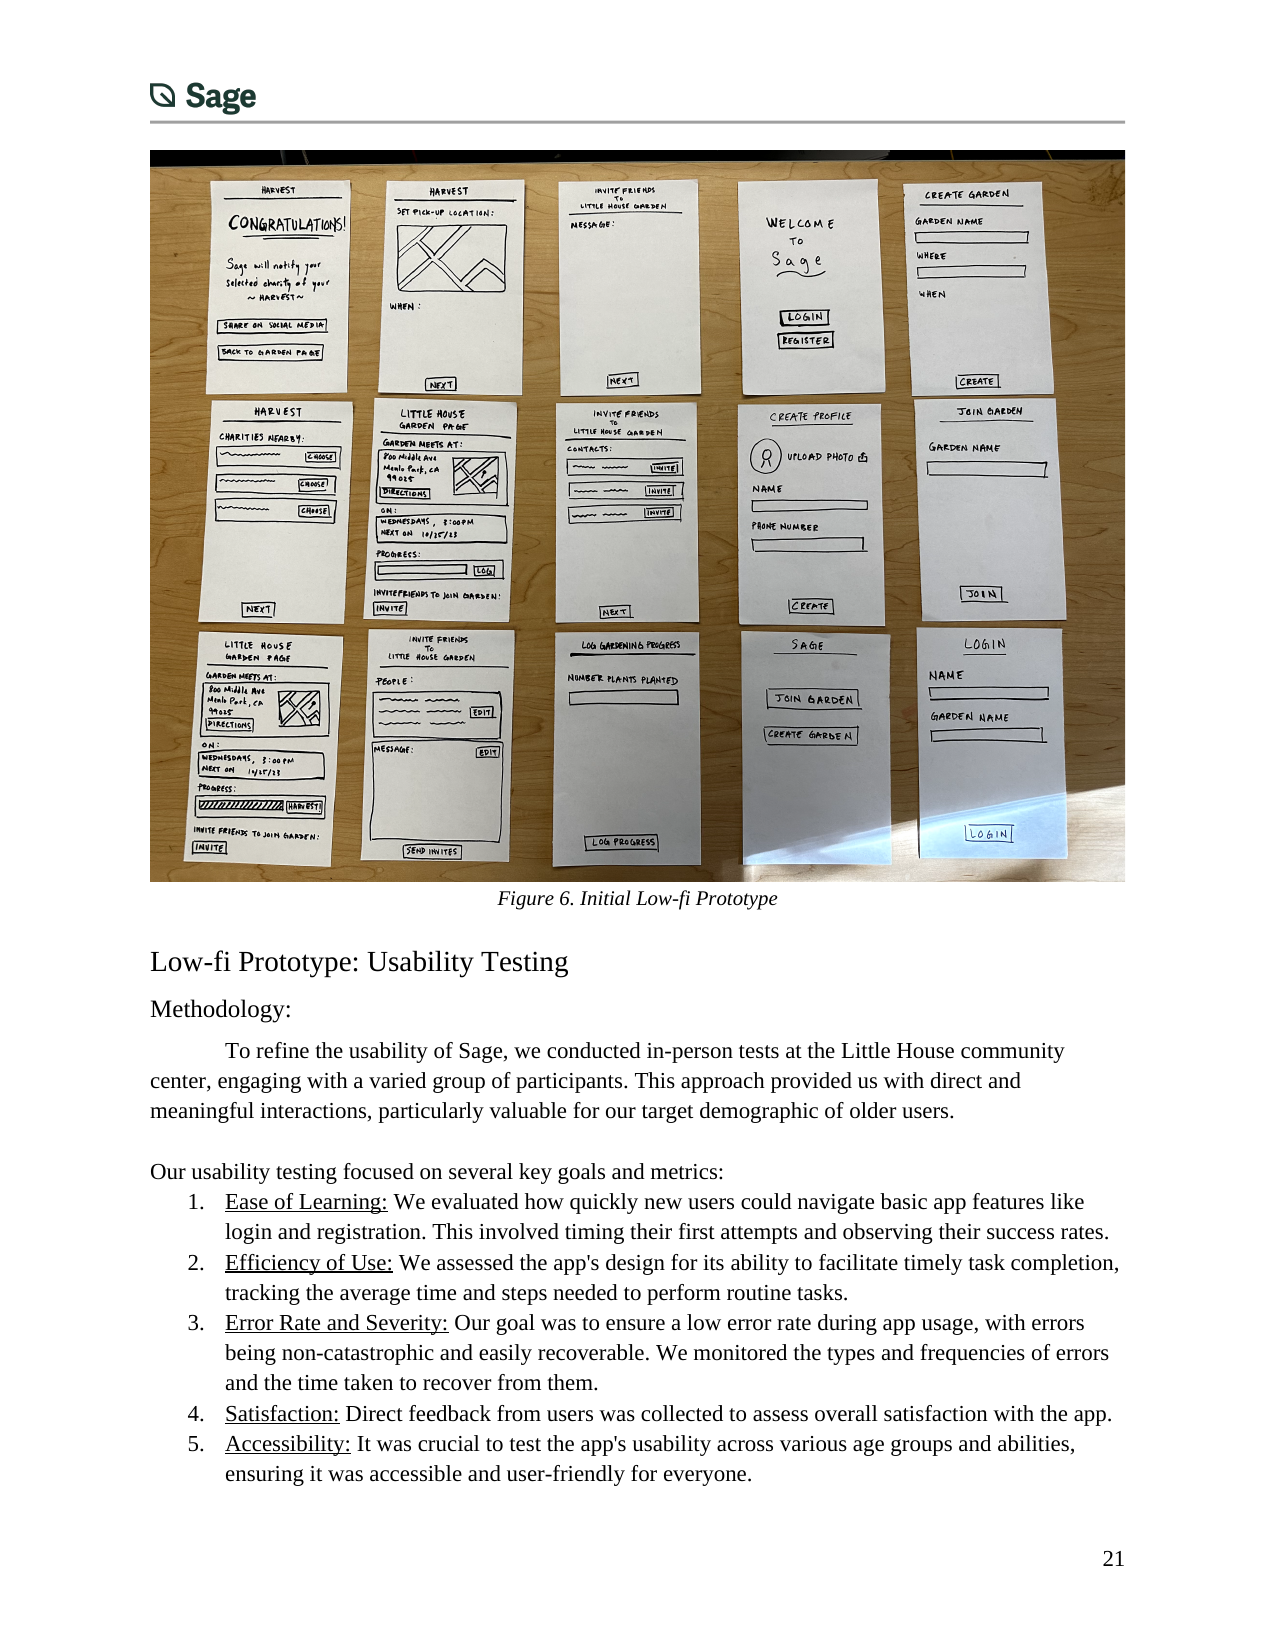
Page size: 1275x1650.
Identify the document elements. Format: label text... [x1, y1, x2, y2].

list Efficiency of Use: We assessed the app's design for its ability to facilitate timely task completion, tracking the average time and steps needed to perform routine tasks. [187, 1248, 1125, 1305]
list Satisfaction: Direct feedback from users was collected to assess overall satisfaction with the app. [187, 1399, 1125, 1426]
text Our usability testing focused on several key goals and metrics: [150, 1158, 1125, 1184]
list Error Rate and Severity: Our goal was to ensure a low error rate during app usage, with errors being non-catastrophic and easily recoverable. We monitored the types and frequencies of errors and the time taken to recover from them. [187, 1309, 1125, 1396]
subtitle Low-fi Prototype: Usability Testing [150, 944, 1125, 977]
picture [150, 150, 1125, 882]
picture [150, 67, 257, 117]
subtitle Methodology: [150, 994, 1125, 1023]
text Figure 6. Initial Low-fi Prototype [150, 886, 1125, 910]
text To refine the usability of Sage, we conducted in-person tests at the Little House community center, engaging with a varied group of participants. This approach provided us with direct and meaningful interactions, particularly valuable for our target demographic of older users. [150, 1037, 1125, 1124]
list Accessibility: It was crucial to test the app's usability across various age groups and abilities, ensuring it was accessible and user-friendly for everyone. [187, 1430, 1125, 1486]
list Ease of Learning: We evaluated how quickly new users could navigate basic app features like login and registration. This involved timing their first attempts and observing their success rates. [187, 1188, 1125, 1245]
